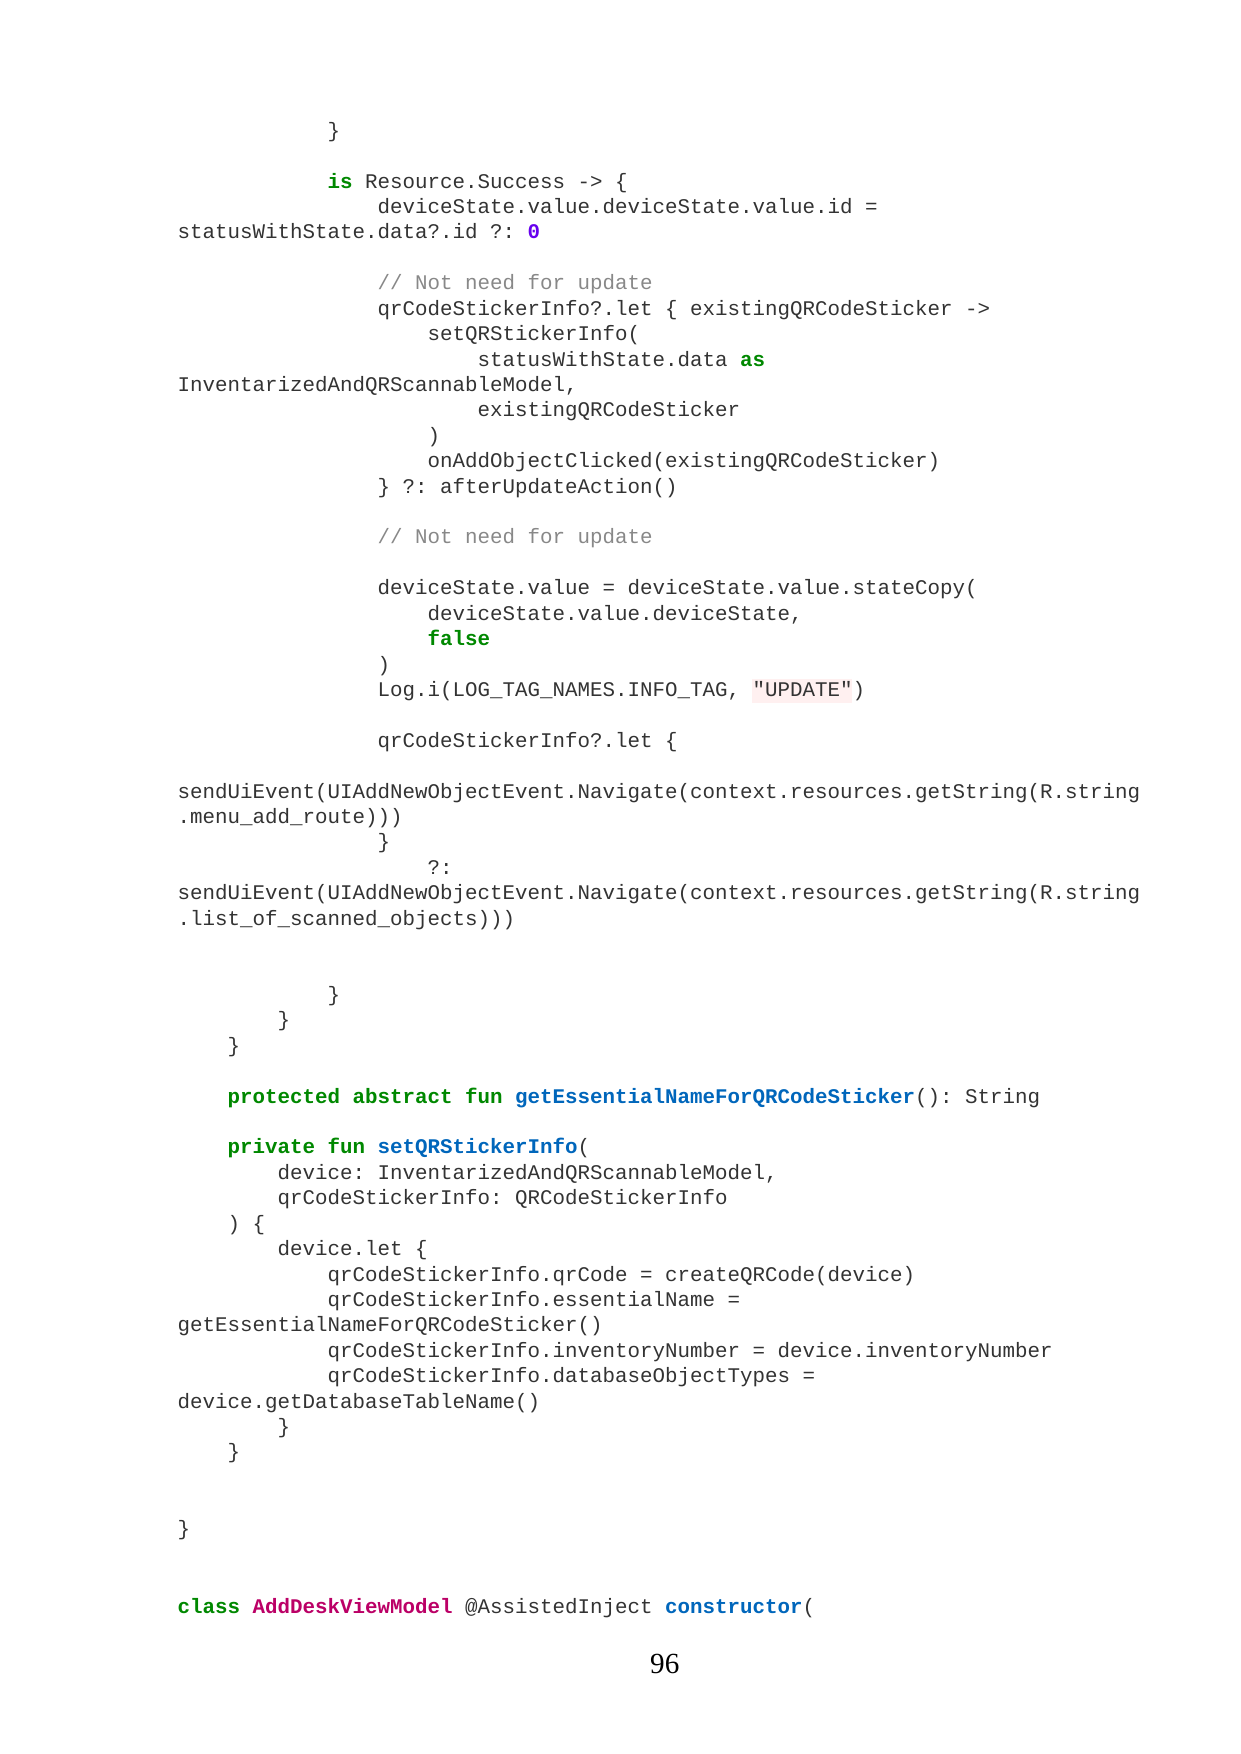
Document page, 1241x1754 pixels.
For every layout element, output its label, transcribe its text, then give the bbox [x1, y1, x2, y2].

text } [177, 1008, 1152, 1033]
text qrCodeStickerInfo.inventoryNumber = device.inventoryNumber [177, 1338, 1152, 1363]
text protected abstract fun getEssentialNameForQRCodeSticker(): String [177, 1084, 1152, 1109]
text qrCodeStickerInfo.qrCode = createQRCode(device) [177, 1262, 1152, 1287]
text sendUiEvent(UIAddNewObjectEvent.Navigate(context.resources.getString(R.string.menu_add_route))) [177, 753, 1152, 830]
text qrCodeStickerInfo: QRCodeStickerInfo [177, 1186, 1152, 1211]
text deviceState.value.deviceState, [177, 601, 1152, 626]
text qrCodeStickerInfo?.let { [177, 728, 1152, 753]
text } [177, 830, 1152, 855]
text onAddObjectClicked(existingQRCodeSticker) [177, 448, 1152, 474]
text deviceState.value = deviceState.value.stateCopy( [177, 576, 1152, 601]
text ) [177, 423, 1152, 448]
text private fun setQRStickerInfo( [177, 1135, 1152, 1160]
text false [177, 626, 1152, 652]
text } [177, 118, 1152, 143]
text is Resource.Success -> { [177, 169, 1152, 194]
text existingQRCodeSticker [177, 398, 1152, 423]
text statusWithState.data as InventarizedAndQRScannableModel, [177, 347, 1152, 398]
text Log.i(LOG_TAG_NAMES.INFO_TAG, "UPDATE") [177, 677, 1152, 703]
text deviceState.value.deviceState.value.id = statusWithState.data?.id ?: 0 [177, 194, 1152, 245]
text ) { [177, 1211, 1152, 1236]
text // Not need for update [177, 525, 1152, 550]
text ?: sendUiEvent(UIAddNewObjectEvent.Navigate(context.resources.getString(R.string.list_of_scanned_objects))) [177, 855, 1152, 931]
text } [177, 1516, 1152, 1541]
text ) [177, 652, 1152, 677]
text // Not need for update [177, 271, 1152, 296]
text qrCodeStickerInfo.databaseObjectTypes = device.getDatabaseTableName() [177, 1363, 1152, 1414]
text } [177, 1033, 1152, 1058]
text qrCodeStickerInfo.essentialName = getEssentialNameForQRCodeSticker() [177, 1287, 1152, 1338]
text } [177, 982, 1152, 1008]
text } ?: afterUpdateAction() [177, 474, 1152, 499]
text setQRStickerInfo( [177, 321, 1152, 347]
text qrCodeStickerInfo?.let { existingQRCodeSticker -> [177, 296, 1152, 321]
text class AddDeskViewModel @AssistedInject constructor( [177, 1594, 1152, 1620]
text } [177, 1414, 1152, 1440]
text device: InventarizedAndQRScannableModel, [177, 1160, 1152, 1186]
text device.let { [177, 1236, 1152, 1262]
text } [177, 1440, 1152, 1465]
